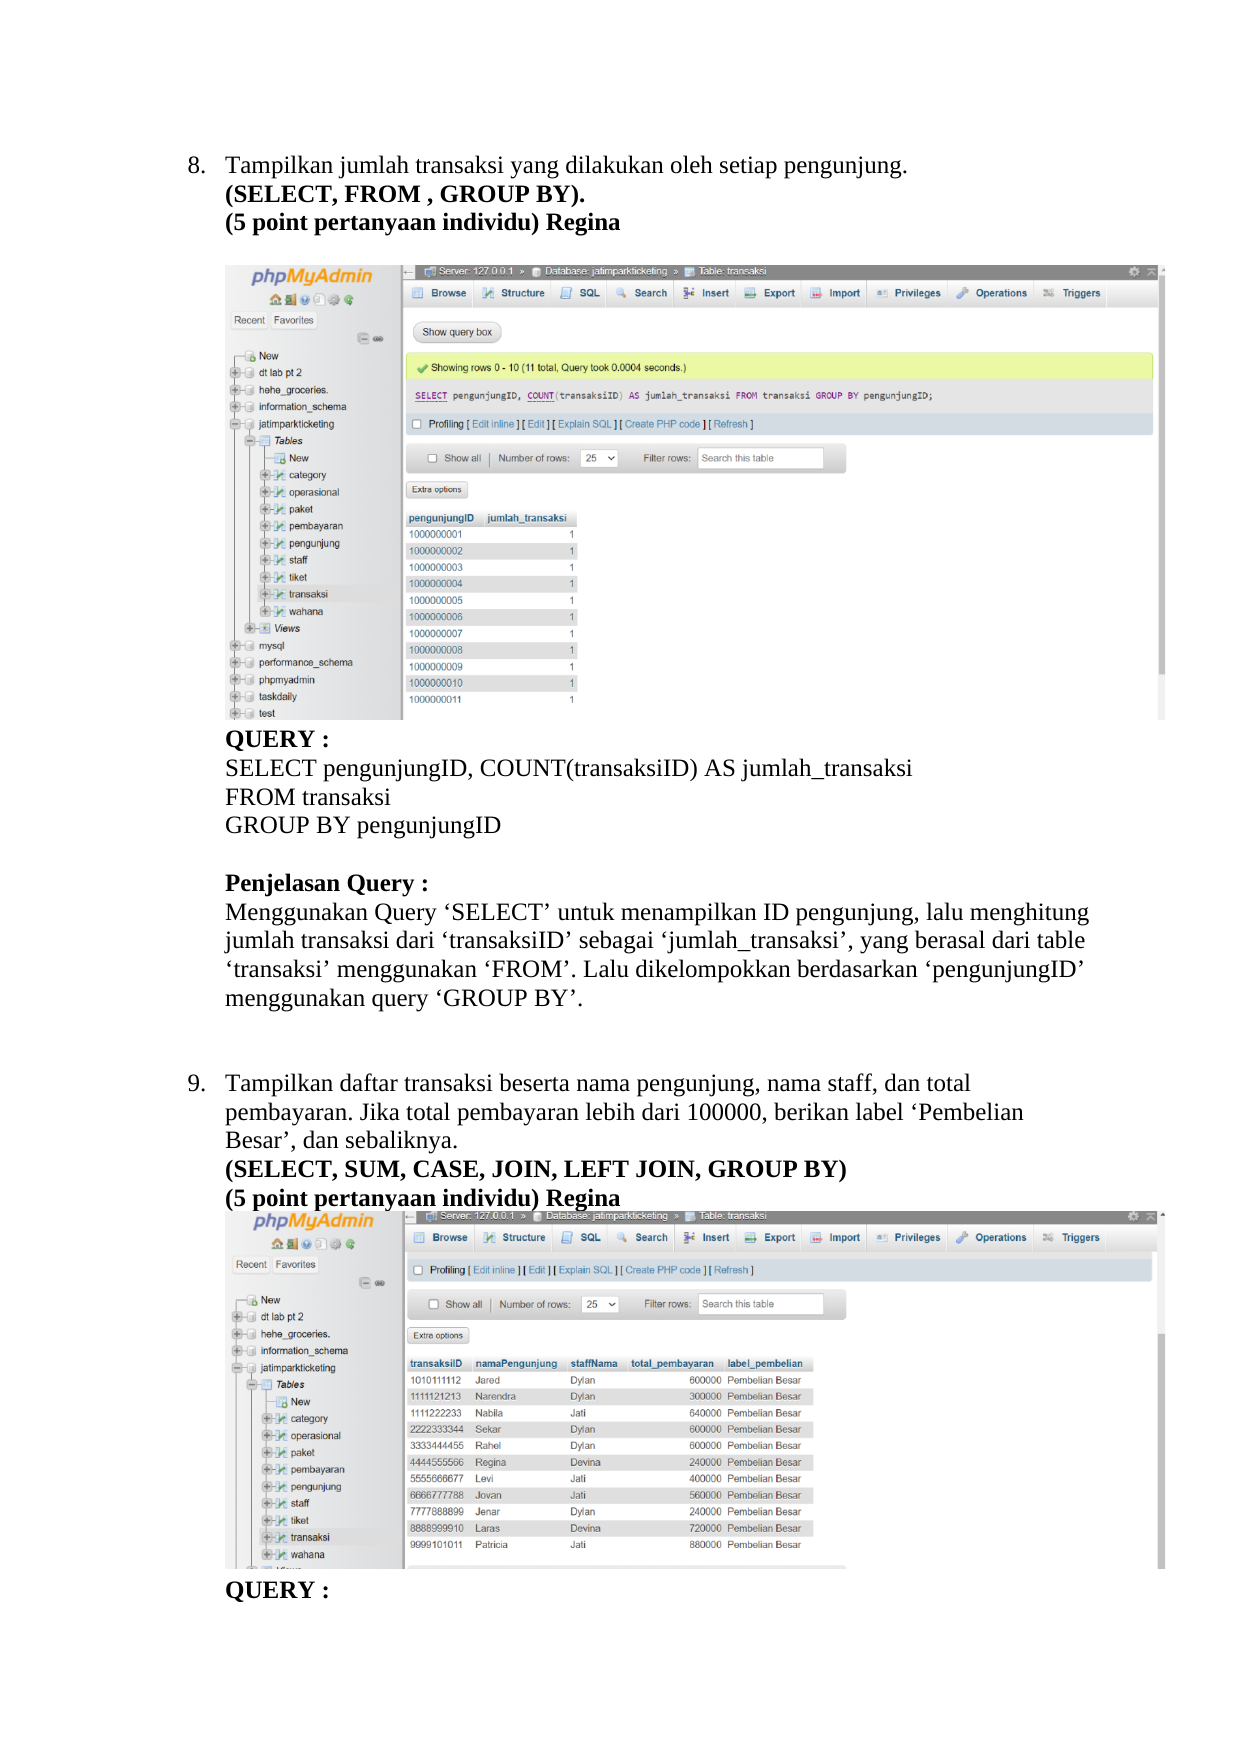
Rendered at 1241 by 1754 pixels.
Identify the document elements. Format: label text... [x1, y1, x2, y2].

text (5 point pertanyaan individu) Regina [225, 207, 1090, 236]
text Penjelasan Query : [225, 868, 1090, 897]
text (SELECT, FROM , GROUP BY). [225, 179, 1090, 207]
text (5 point pertanyaan individu) Regina [225, 1183, 1090, 1211]
text Menggunakan Query ‘SELECT’ untuk menampilkan ID pengunjung, lalu menghitung jumlah transaksi dari ‘transaksiID’ sebagai ‘jumlah_transaksi’, yang berasal dari table ‘transaksi’ menggunakan ‘FROM’. Lalu dikelompokkan berdasarkan ‘pengunjungID’ menggunakan query ‘GROUP BY’. [225, 897, 1090, 1012]
text GROUP BY pengunjungID [225, 811, 1090, 839]
list Tampilkan daftar transaksi beserta nama pengunjung, nama staff, dan total pembayaran. Jika total pembayaran lebih dari 100000, berikan label ‘Pembelian Besar’, dan sebaliknya. [187, 1068, 1090, 1154]
picture [225, 1211, 1166, 1569]
text SELECT pengunjungID, COUNT(transaksiID) AS jumlah_transaksi [225, 753, 1090, 782]
text QUERY : [225, 1575, 1090, 1603]
text QUERY : [225, 724, 1090, 753]
text FROM transaksi [225, 782, 1090, 811]
text (SELECT, SUM, CASE, JOIN, LEFT JOIN, GROUP BY) [225, 1154, 1090, 1183]
list Tampilkan jumlah transaksi yang dilakukan oleh setiap pengunjung. [187, 150, 1090, 179]
picture [225, 265, 1166, 720]
